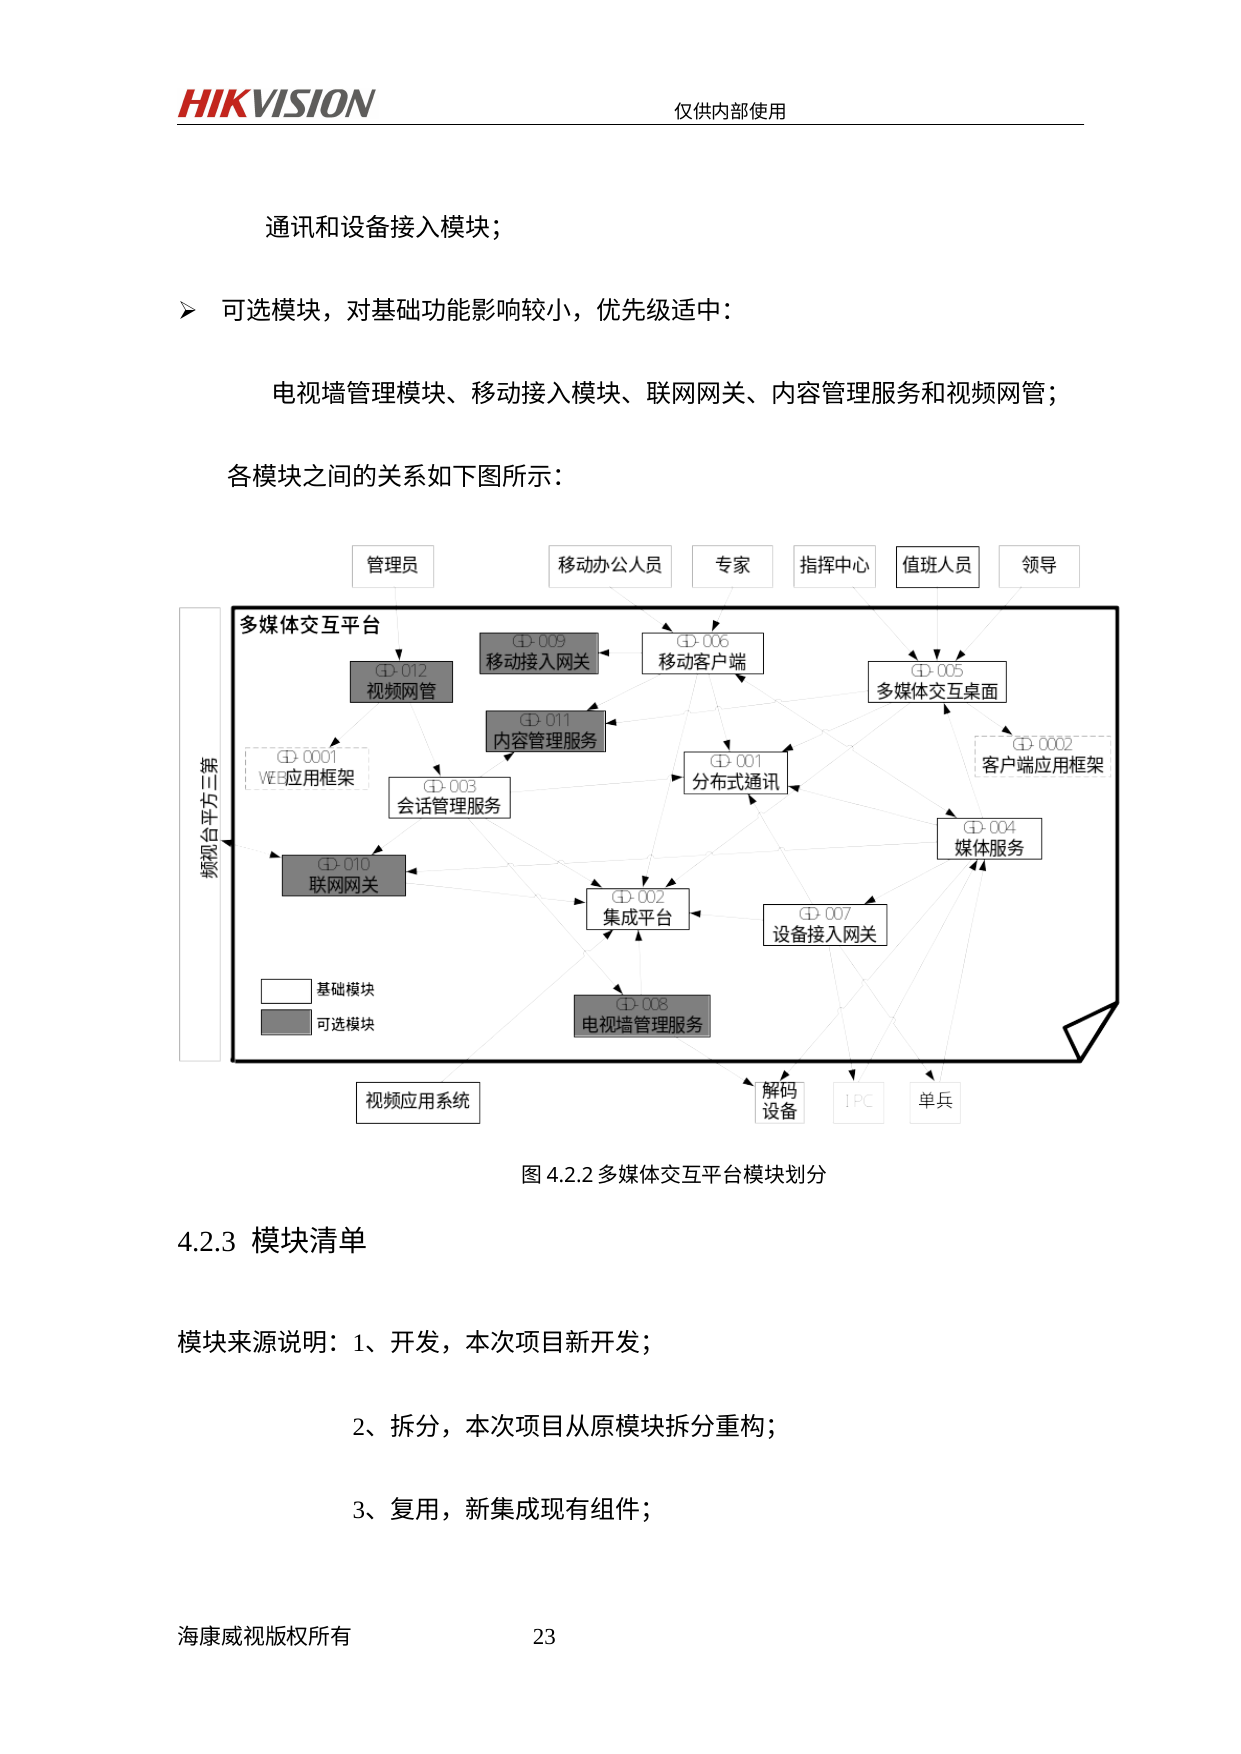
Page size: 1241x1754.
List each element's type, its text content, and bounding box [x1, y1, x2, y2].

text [265, 193, 1122, 258]
text 图 4.2.2多媒体交互平台模块划分 [177, 1157, 1122, 1190]
list 可选模块，对基础功能影响较小，优先级适中： [177, 276, 1122, 341]
subtitle 模块清单 [177, 1206, 1122, 1271]
text 3、复用，新集成现有组件； [177, 1475, 1122, 1540]
text 电视墙管理模块、移动接入模块、联网网关、内容管理服务和视频网管； [222, 359, 1122, 424]
text 各模块之间的关系如下图所示： [177, 442, 1122, 507]
picture [177, 88, 379, 119]
text 模块来源说明：1、开发，本次项目新开发； [177, 1308, 1122, 1373]
text 2、拆分，本次项目从原模块拆分重构； [177, 1392, 1122, 1457]
